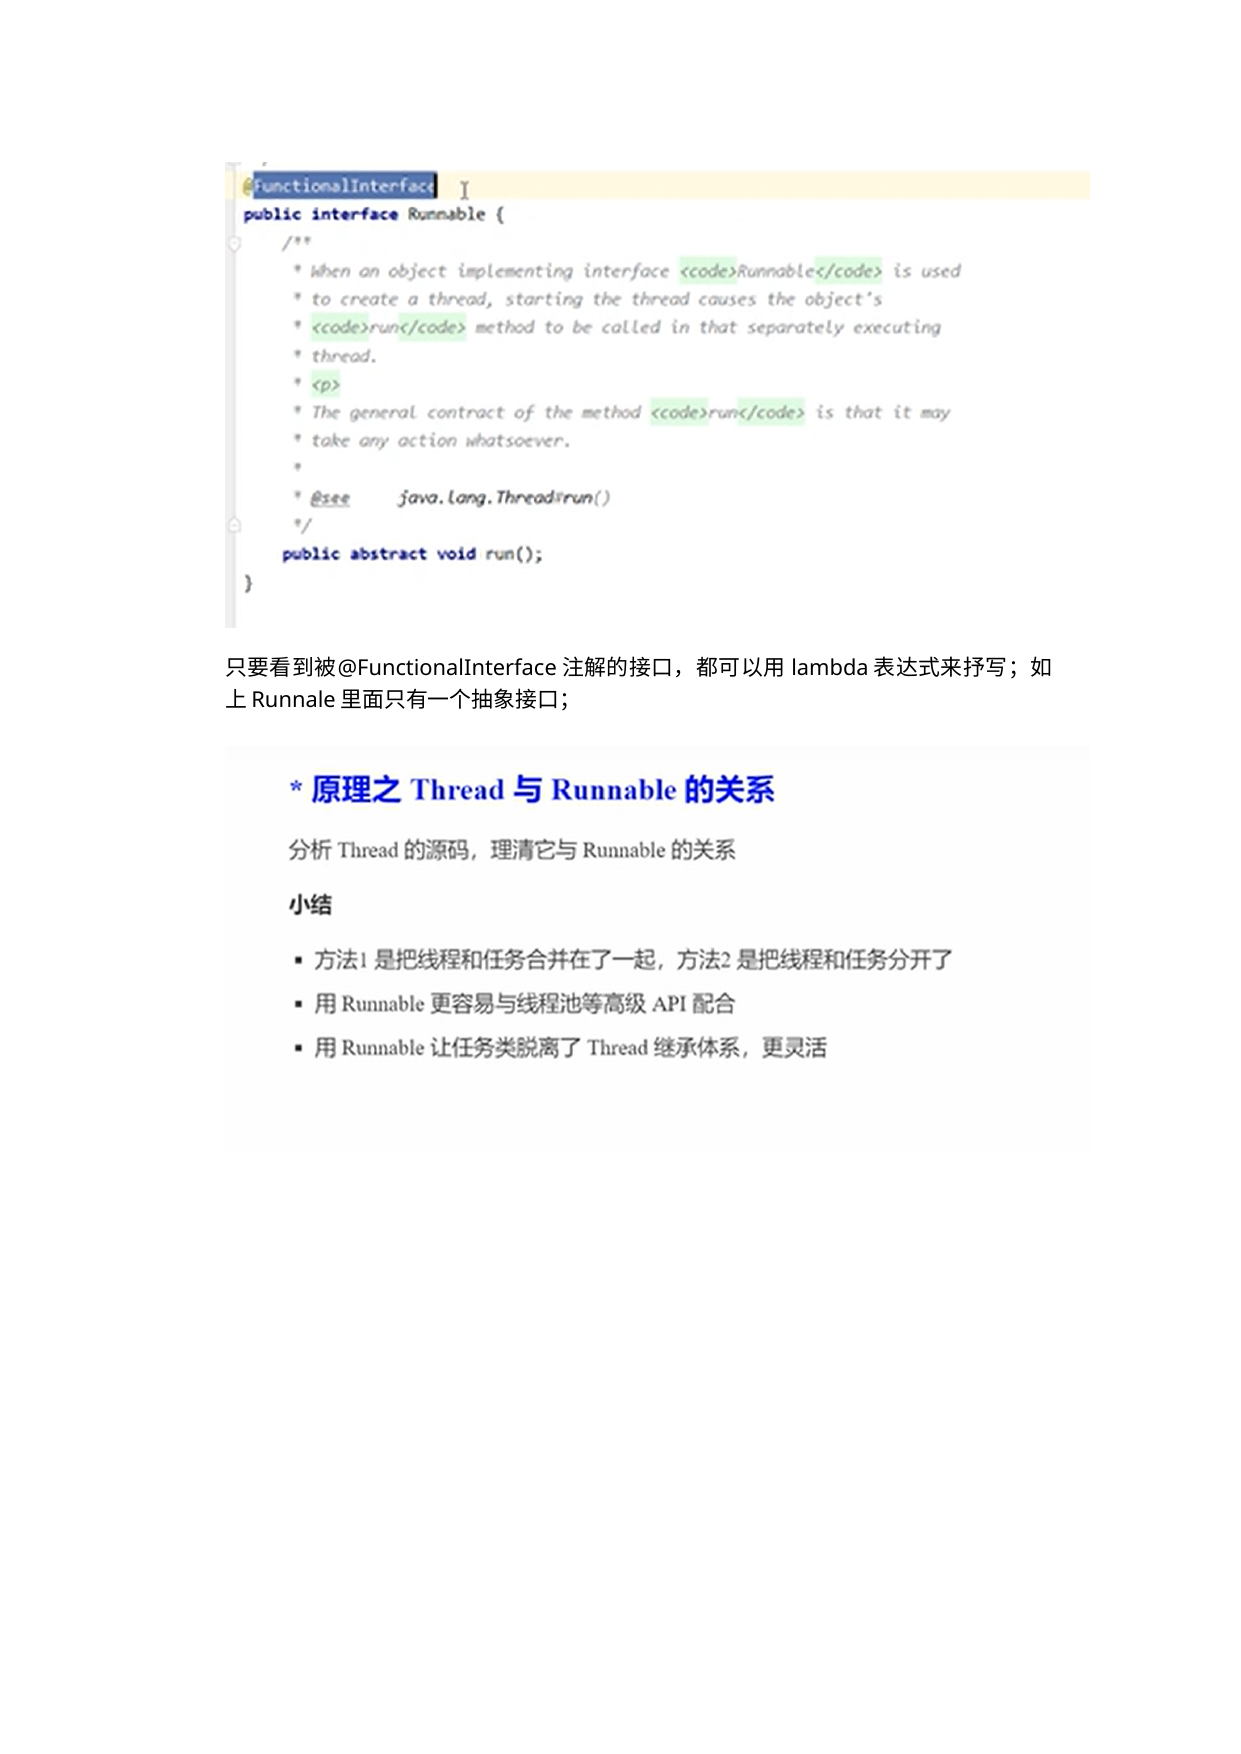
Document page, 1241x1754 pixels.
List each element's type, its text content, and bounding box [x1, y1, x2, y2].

list 只要看到被@FunctionalInterface注解的接口，都可以用lambda表达式来抒写；如上Runnale里面只有一个抽象接口； [225, 649, 1053, 714]
picture [225, 747, 1091, 1152]
picture [225, 162, 1091, 628]
